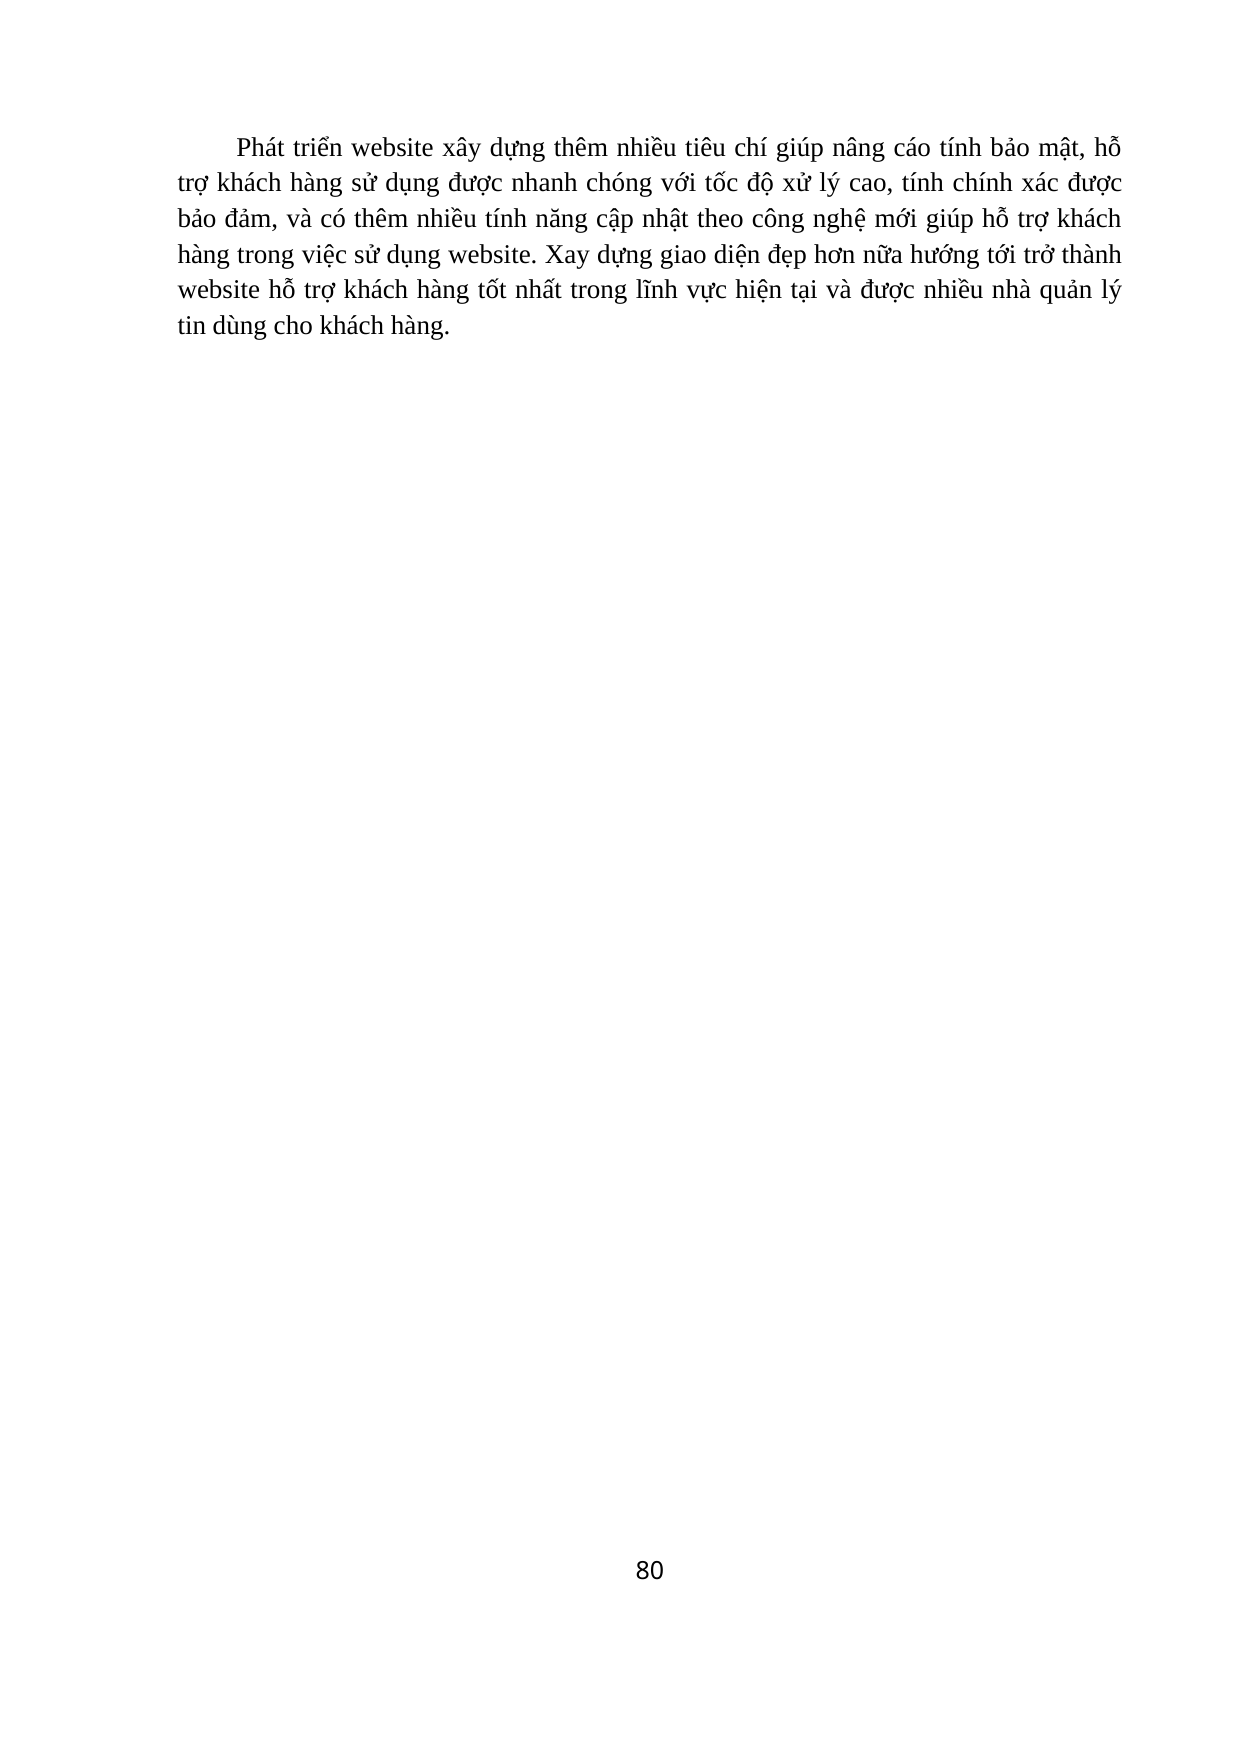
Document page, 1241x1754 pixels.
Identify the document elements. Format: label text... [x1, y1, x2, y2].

text Phát triển website xây dựng thêm nhiều tiêu chí giúp nâng cáo tính bảo mật, hỗ trợ khách hàng sử dụng được nhanh chóng với tốc độ xử lý cao, tính chính xác được bảo đảm, và có thêm nhiều tính năng cập nhật theo công nghệ mới giúp hỗ trợ khách hàng trong việc sử dụng website. Xay dựng giao diện đẹp hơn nữa hướng tới trở thành website hỗ trợ khách hàng tốt nhất trong lĩnh vực hiện tại và được nhiều nhà quản lý tin dùng cho khách hàng. [177, 131, 1122, 340]
